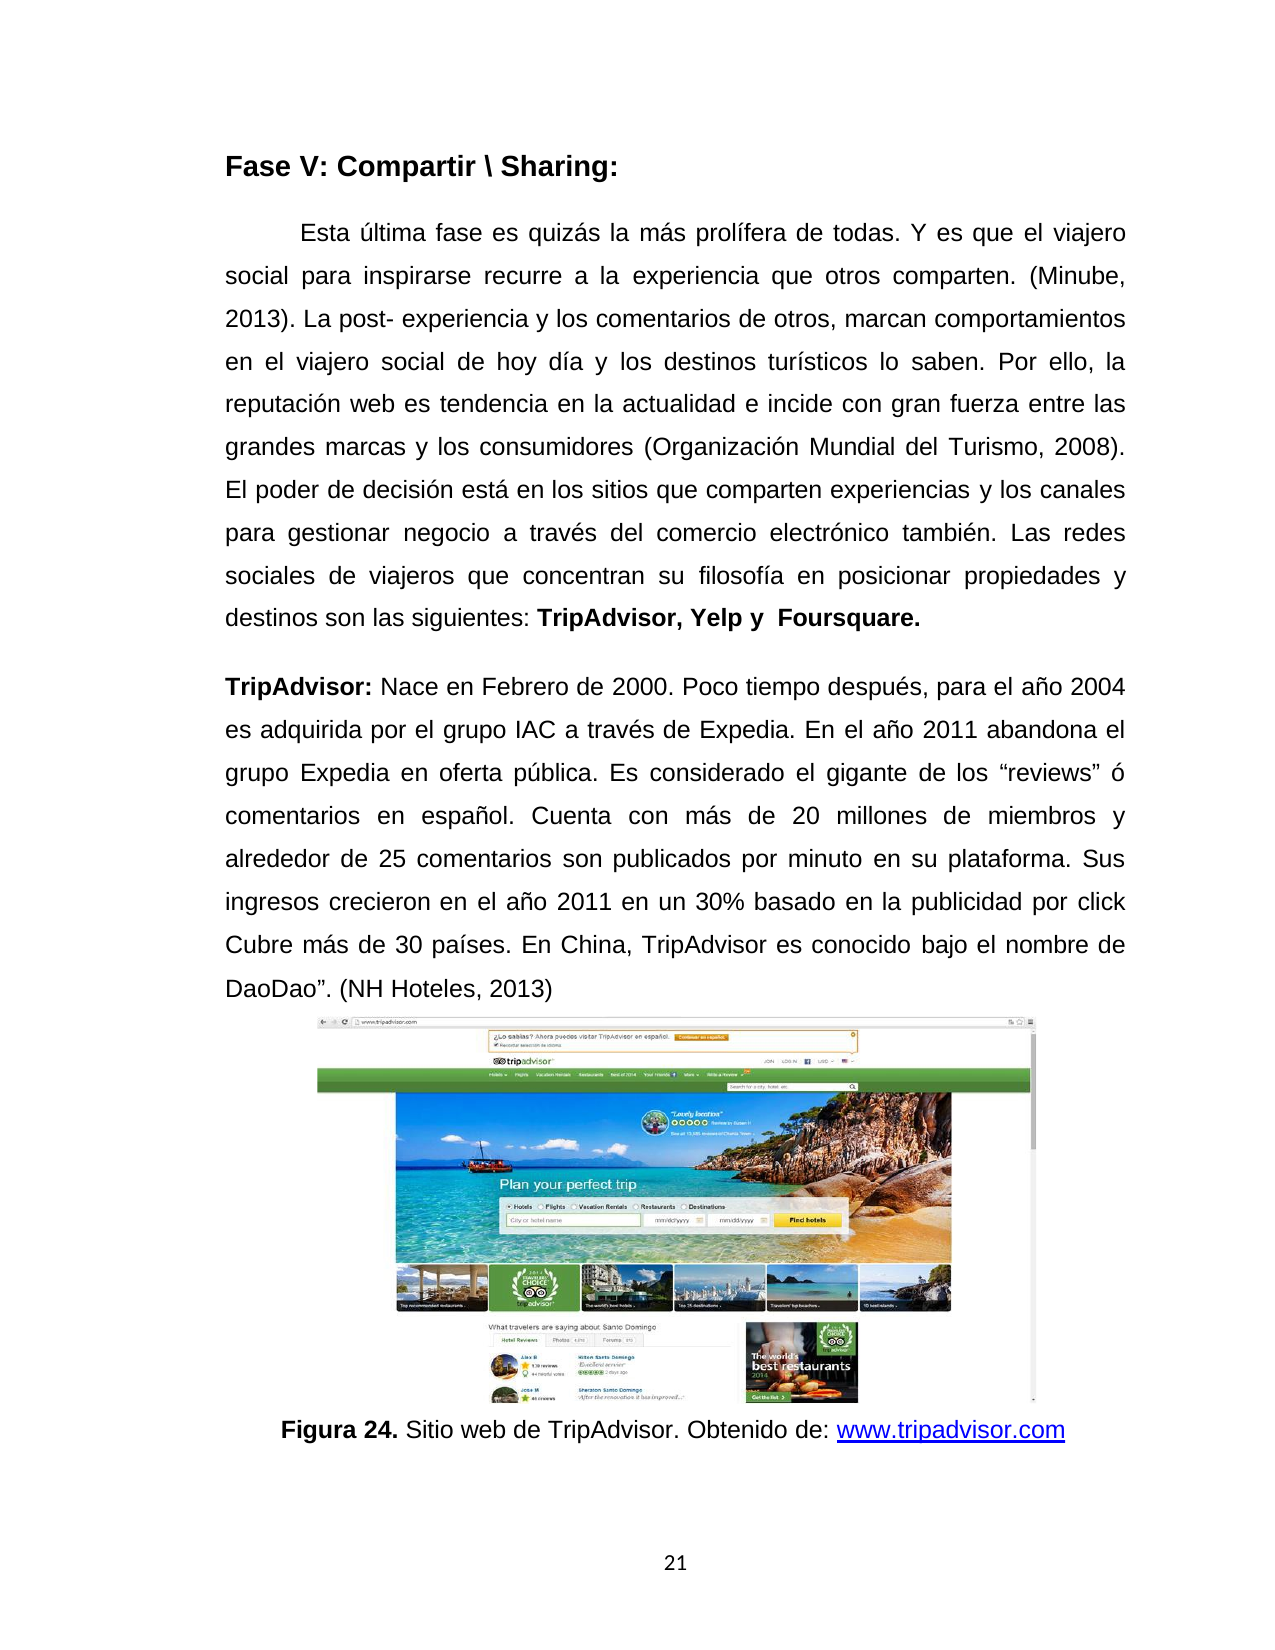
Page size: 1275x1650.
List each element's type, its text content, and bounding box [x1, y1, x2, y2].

text Esta última fase es quizás la más prolífera de todas. Y es que el viajero social para inspirarse recurre a la experiencia que otros comparten. (Minube, 2013). La post- experiencia y los comentarios de otros, marcan comportamientos en el viajero social de hoy día y los destinos turísticos lo saben. Por ello, la reputación web es tendencia en la actualidad e incide con gran fuerza entre las grandes marcas y los consumidores (Organización Mundial del Turismo, 2008). El poder de decisión está en los sitios que comparten experiencias y los canales para gestionar negocio a través del comercio electrónico también. Las redes sociales de viajeros que concentran su filosofía en posicionar propiedades y destinos son las siguientes: TripAdvisor, Yelp y Foursquare. [225, 218, 1126, 632]
subtitle Fase V: Compartir \ Sharing: [225, 149, 1137, 182]
text Figura 24. Sitio web de TripAdvisor. Obtenido de: www.tripadvisor.com [281, 1415, 1137, 1444]
picture [317, 1016, 1037, 1404]
text TripAdvisor: Nace en Febrero de 2000. Poco tiempo después, para el año 2004 es adquirida por el grupo IAC a través de Expedia. En el año 2011 abandona el grupo Expedia en oferta pública. Es considerado el gigante de los “reviews” ó comentarios en español. Cuenta con más de 20 millones de miembros y alrededor de 25 comentarios son publicados por minuto en su plataforma. Sus ingresos crecieron en el año 2011 en un 30% basado en la publicidad por click Cubre más de 30 países. En China, TripAdvisor es conocido bajo el nombre de DaoDao”. (NH Hoteles, 2013) [225, 672, 1126, 1002]
